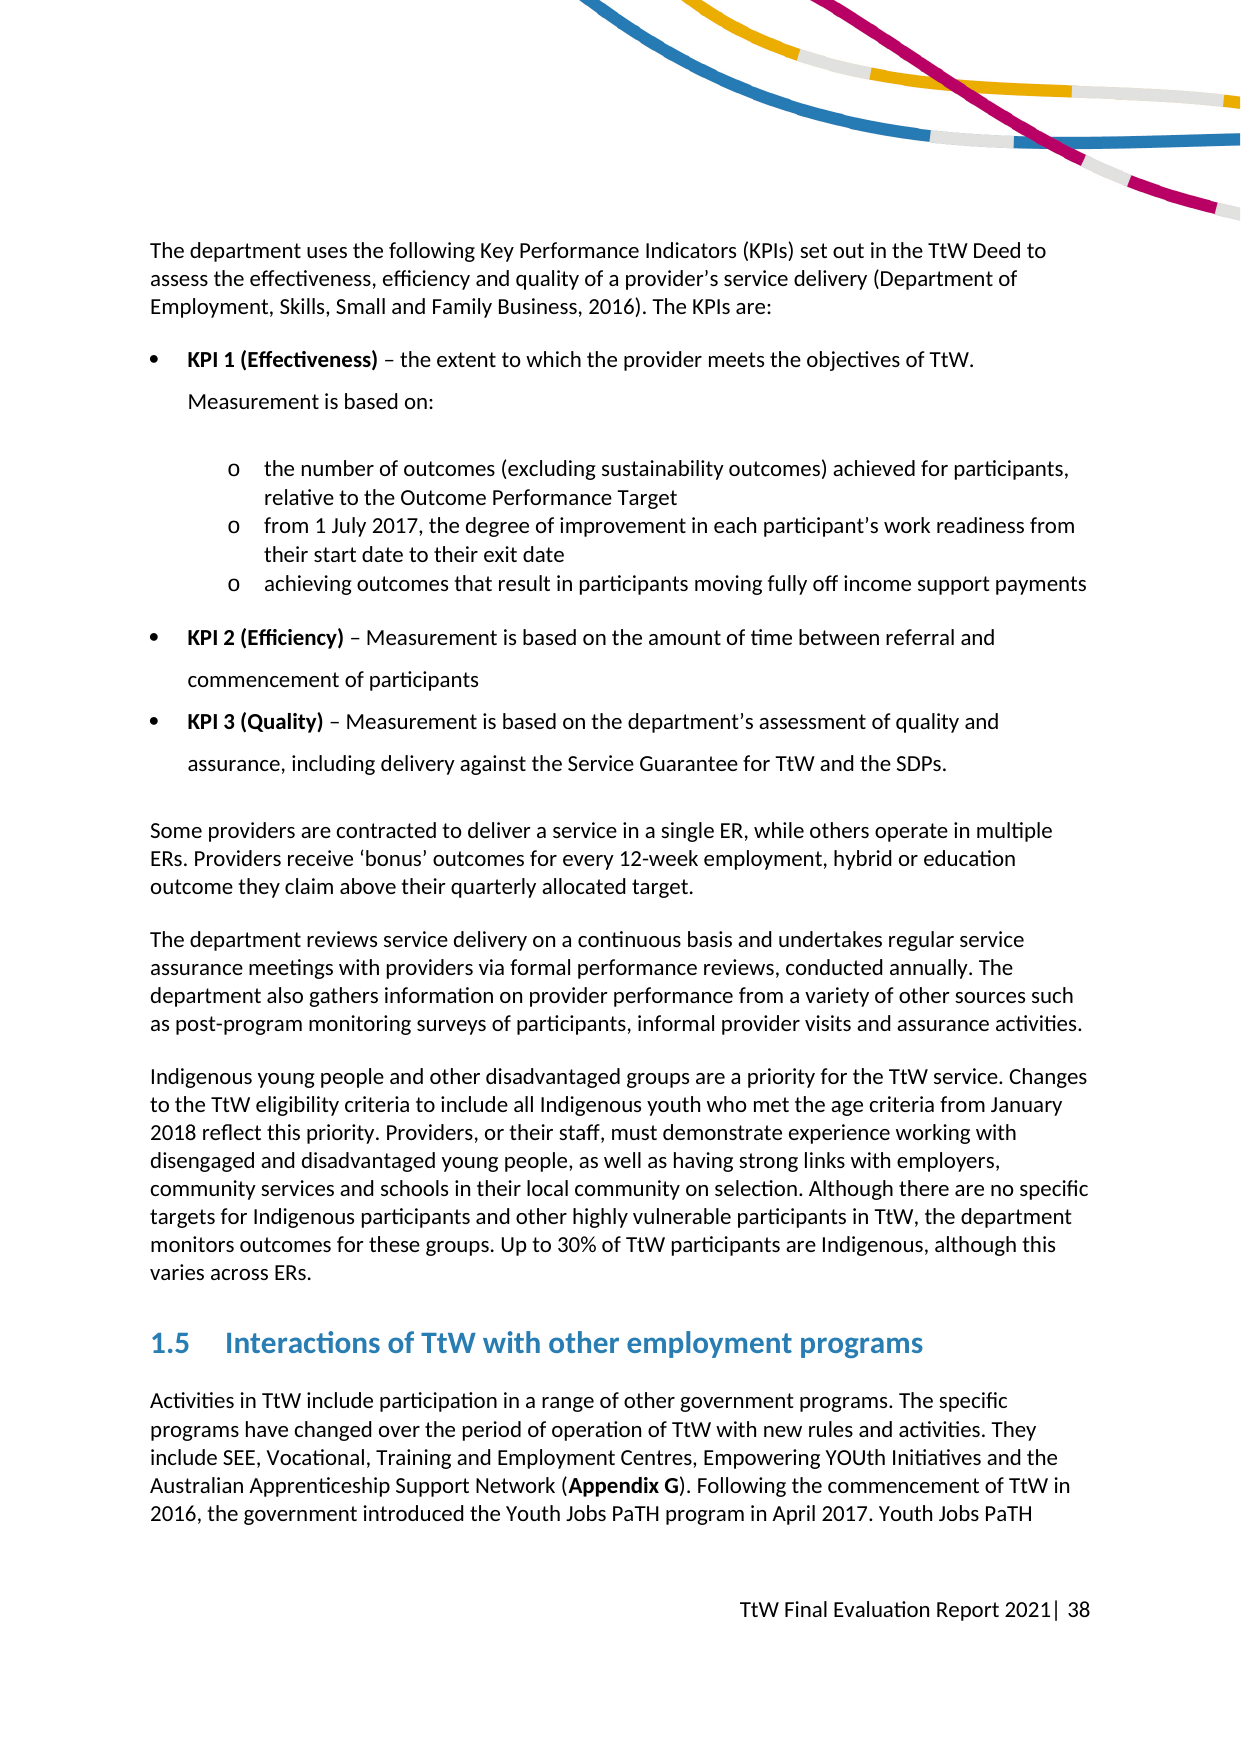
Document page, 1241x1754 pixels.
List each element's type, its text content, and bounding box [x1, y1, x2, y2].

text The department reviews service delivery on a continuous basis and undertakes regular service assurance meetings with providers via formal performance reviews, conducted annually. The department also gathers information on provider performance from a variety of other sources such as post-program monitoring surveys of participants, informal provider visits and assurance activities. [150, 925, 1090, 1037]
list KPI 3 (Quality) – Measurement is based on the department’s assessment of quality and assurance, including delivery against the Service Guarantee for TtW and the SDPs. [150, 707, 1090, 777]
list KPI 2 (Efficiency) – Measurement is based on the amount of time between referral and commencement of participants [150, 623, 1090, 693]
list KPI 1 (Effectiveness) – the extent to which the provider meets the objectives of TtW. Measurement is based on: [150, 345, 1090, 415]
text Some providers are contracted to deliver a service in a single ER, while others operate in multiple ERs. Providers receive ‘bonus’ outcomes for every 12-week employment, hybrid or education outcome they claim above their quarterly allocated target. [150, 816, 1090, 900]
subtitle 1.5 Interactions of TtW with other employment programs [150, 1323, 1090, 1362]
text Indigenous young people and other disadvantaged groups are a priority for the TtW service. Changes to the TtW eligibility criteria to include all Indigenous youth who met the age criteria from January 2018 reflect this priority. Providers, or their staff, must demonstrate experience working with disengaged and disadvantaged young people, as well as having strong links with employers, community services and schools in their local community on selection. Although there are no specific targets for Indigenous participants and other highly vulnerable participants in TtW, the department monitors outcomes for these groups. Up to 30% of TtW participants are Indigenous, although this varies across ERs. [150, 1062, 1090, 1286]
text the number of outcomes (excluding sustainability outcomes) achieved for participants, relative to the Outcome Performance Target [227, 454, 1090, 511]
picture [0, 0, 1241, 229]
text achieving outcomes that result in participants moving fully off income support payments [227, 569, 1090, 598]
text The department uses the following Key Performance Indicators (KPIs) set out in the TtW Deed to assess the effectiveness, efficiency and quality of a provider’s service delivery (Department of Employment, Skills, Small and Family Business, 2016). The KPIs are: [150, 236, 1090, 320]
text from 1 July 2017, the degree of improvement in each participant’s work readiness from their start date to their exit date [227, 511, 1090, 569]
